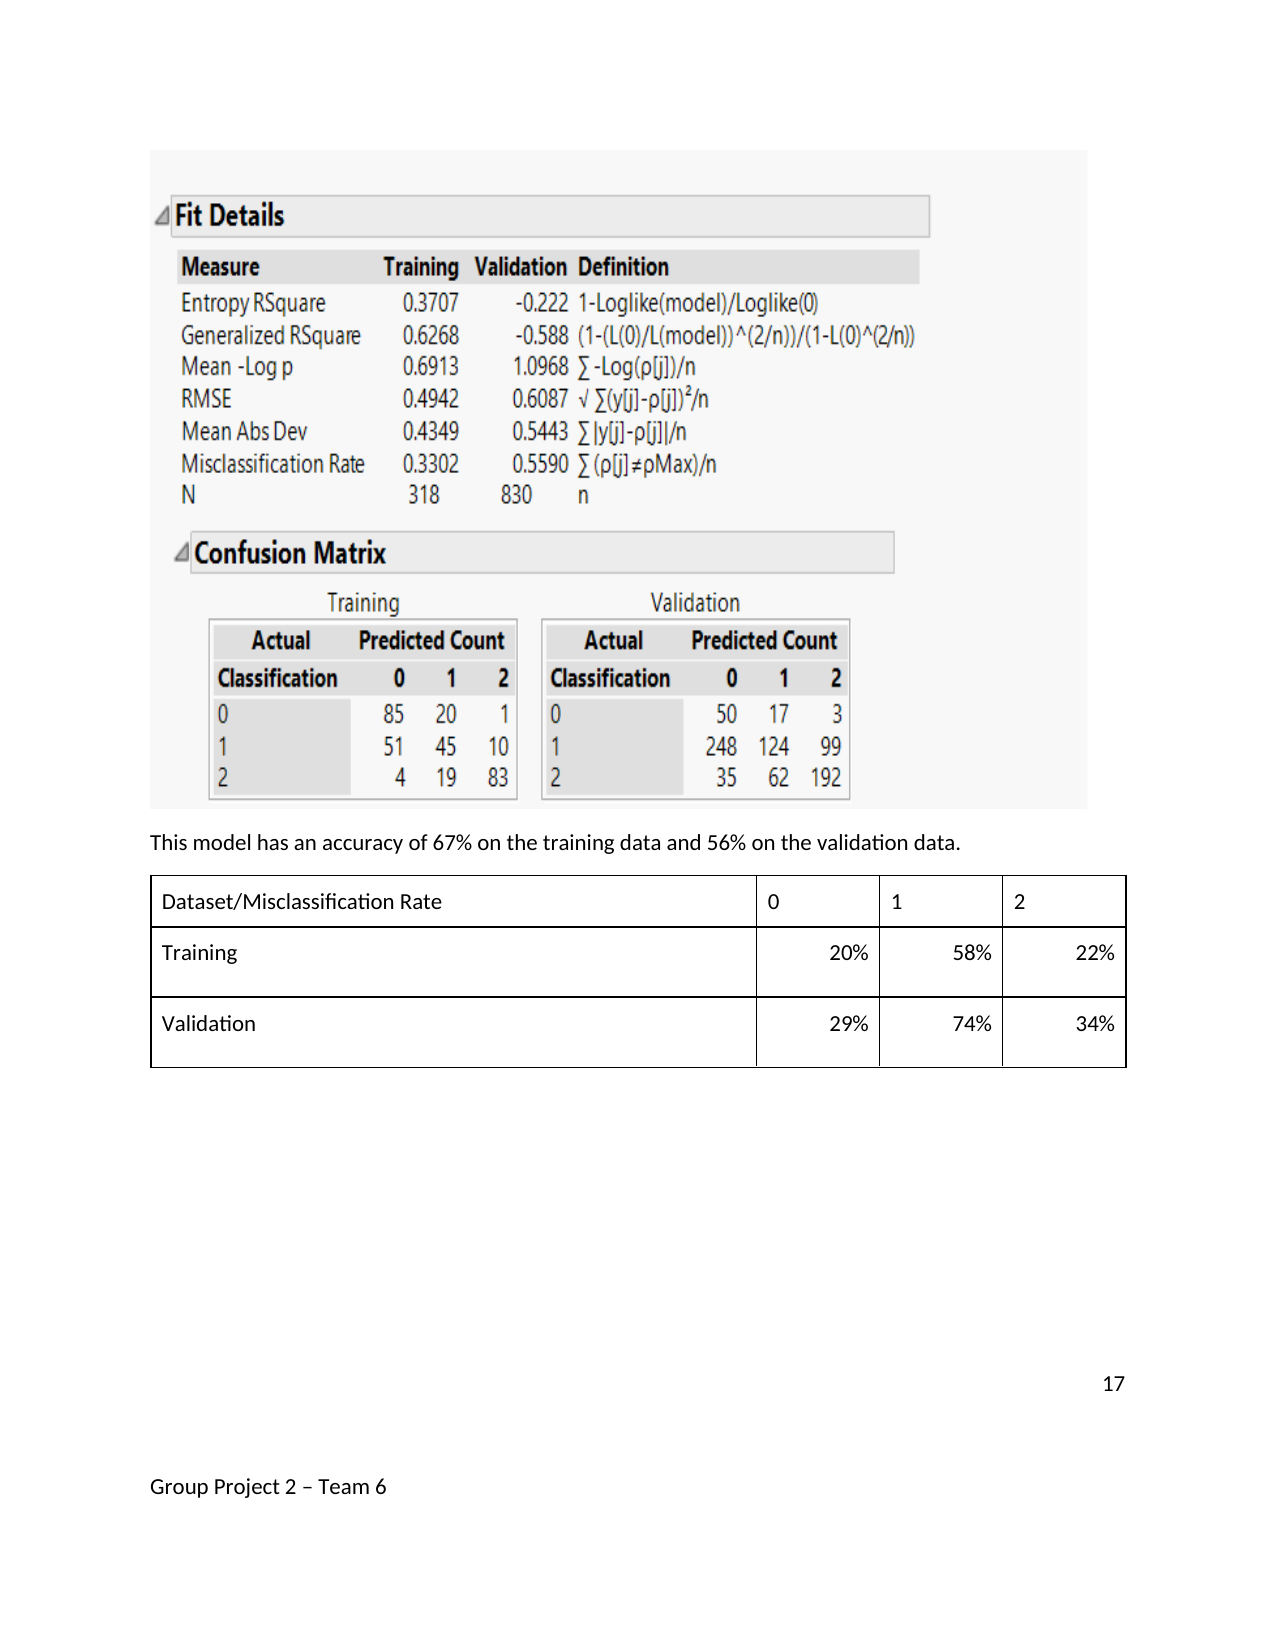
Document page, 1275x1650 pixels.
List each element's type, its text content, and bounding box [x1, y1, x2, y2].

table_cell 20% [757, 928, 879, 996]
table_header 2 [1003, 876, 1125, 926]
table_header Dataset/Misclassification Rate [152, 876, 756, 926]
table_header 1 [880, 876, 1002, 926]
table_cell 34% [1003, 998, 1125, 1066]
table_cell Validation [152, 998, 756, 1066]
table_cell 74% [880, 998, 1002, 1066]
table_cell 29% [757, 998, 879, 1066]
table_cell 58% [880, 928, 1002, 996]
table_header 0 [757, 876, 879, 926]
picture [150, 150, 1088, 809]
table_cell 22% [1003, 928, 1125, 996]
text This model has an accuracy of 67% on the training data and 56% on the validation data. [150, 828, 1125, 856]
table_cell Training [152, 928, 756, 996]
